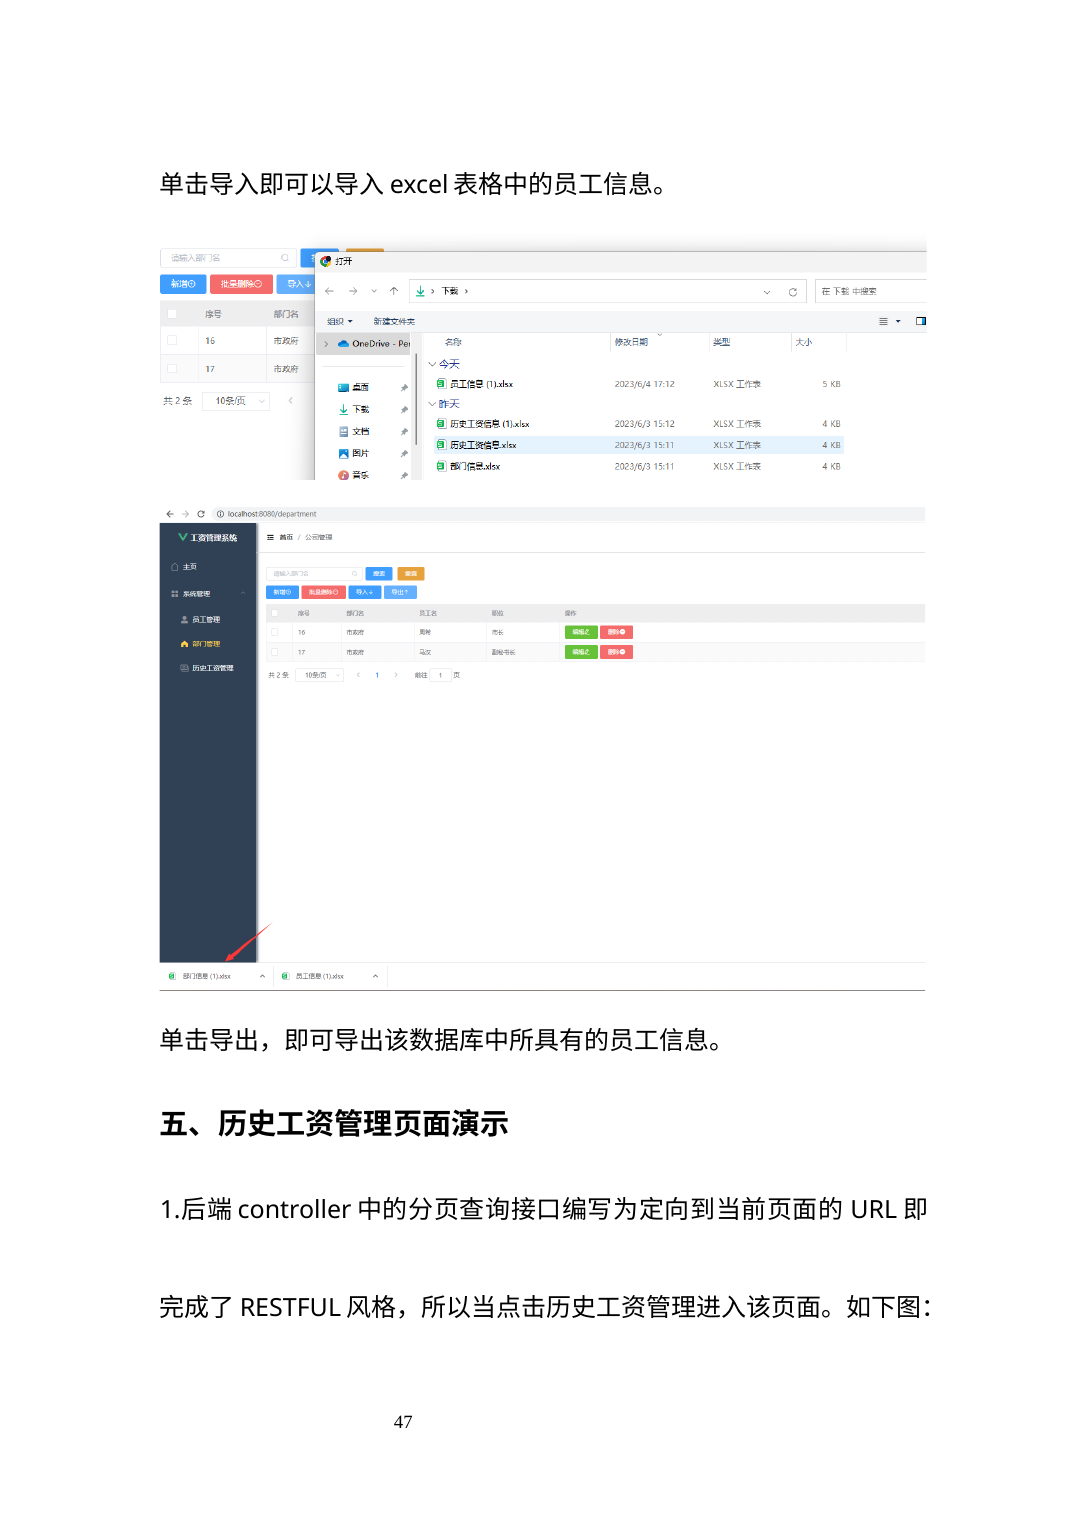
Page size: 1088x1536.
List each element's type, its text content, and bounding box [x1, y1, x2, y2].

list 单击导入即可以导入excel表格中的员工信息。 [159, 150, 928, 215]
list 1.后端controller中的分页查询接口编写为定向到当前页面的URL即完成了RESTFUL风格，所以当点击历史工资管理进入该页面。如下图： [159, 1175, 928, 1338]
picture [159, 233, 927, 480]
picture [159, 506, 926, 991]
list 单击导出，即可导出该数据库中所具有的员工信息。 [159, 1006, 928, 1071]
list 五、历史工资管理页面演示 [159, 1089, 928, 1154]
